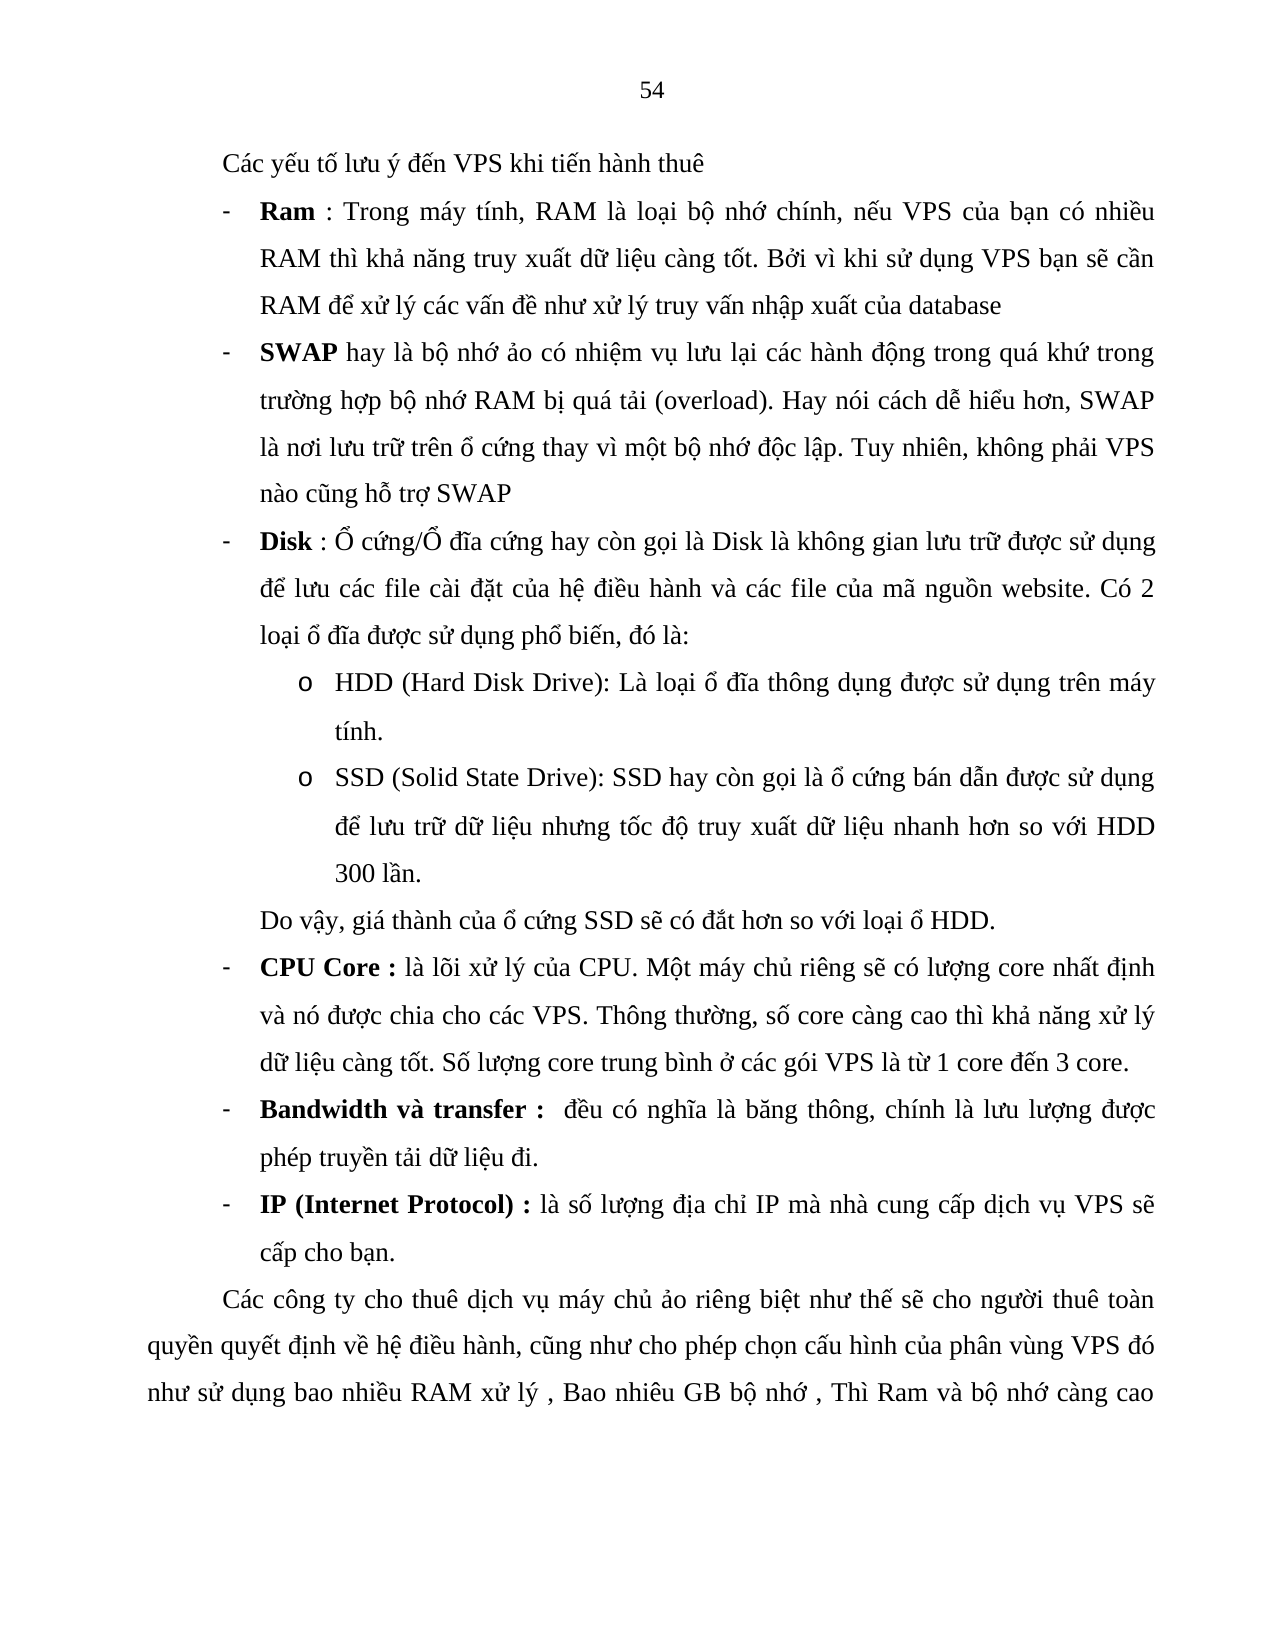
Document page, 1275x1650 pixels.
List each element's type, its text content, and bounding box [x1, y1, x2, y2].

list Ram : Trong máy tính, RAM là loại bộ nhớ chính, nếu VPS của bạn có nhiều RAM thì khả năng truy xuất dữ liệu càng tốt. Bởi vì khi sử dụng VPS bạn sẽ cần RAM để xử lý các vấn đề như xử lý truy vấn nhập xuất của database [222, 194, 1156, 320]
list SWAP hay là bộ nhớ ảo có nhiệm vụ lưu lại các hành động trong quá khứ trong trường hợp bộ nhớ RAM bị quá tải (overload). Hay nói cách dễ hiểu hơn, SWAP là nơi lưu trữ trên ổ cứng thay vì một bộ nhớ độc lập. Tuy nhiên, không phải VPS nào cũng hỗ trợ SWAP [222, 336, 1156, 508]
list SSD (Solid State Drive): SSD hay còn gọi là ổ cứng bán dẫn được sử dụng để lưu trữ dữ liệu nhưng tốc độ truy xuất dữ liệu nhanh hơn so với HDD 300 lần. [297, 762, 1156, 888]
list HDD (Hard Disk Drive): Là loại ổ đĩa thông dụng được sử dụng trên máy tính. [297, 666, 1156, 746]
list Disk : Ổ cứng/Ổ đĩa cứng hay còn gọi là Disk là không gian lưu trữ được sử dụng để lưu các file cài đặt của hệ điều hành và các file của mã nguồn website. Có 2 loại ổ đĩa được sử dụng phổ biến, đó là: [222, 524, 1156, 650]
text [147, 1283, 1156, 1407]
list Bandwidth và transfer : đều có nghĩa là băng thông, chính là lưu lượng được phép truyền tải dữ liệu đi. [222, 1092, 1156, 1172]
text Do vậy, giá thành của ổ cứng SSD sẽ có đắt hơn so với loại ổ HDD. [184, 904, 1156, 935]
text Các yếu tố lưu ý đến VPS khi tiến hành thuê [147, 147, 1156, 178]
list IP (Internet Protocol) : là số lượng địa chỉ IP mà nhà cung cấp dịch vụ VPS sẽ cấp cho bạn. [222, 1188, 1156, 1267]
list CPU Core : là lõi xử lý của CPU. Một máy chủ riêng sẽ có lượng core nhất định và nó được chia cho các VPS. Thông thường, số core càng cao thì khả năng xử lý dữ liệu càng tốt. Số lượng core trung bình ở các gói VPS là từ 1 core đến 3 core. [222, 951, 1156, 1077]
